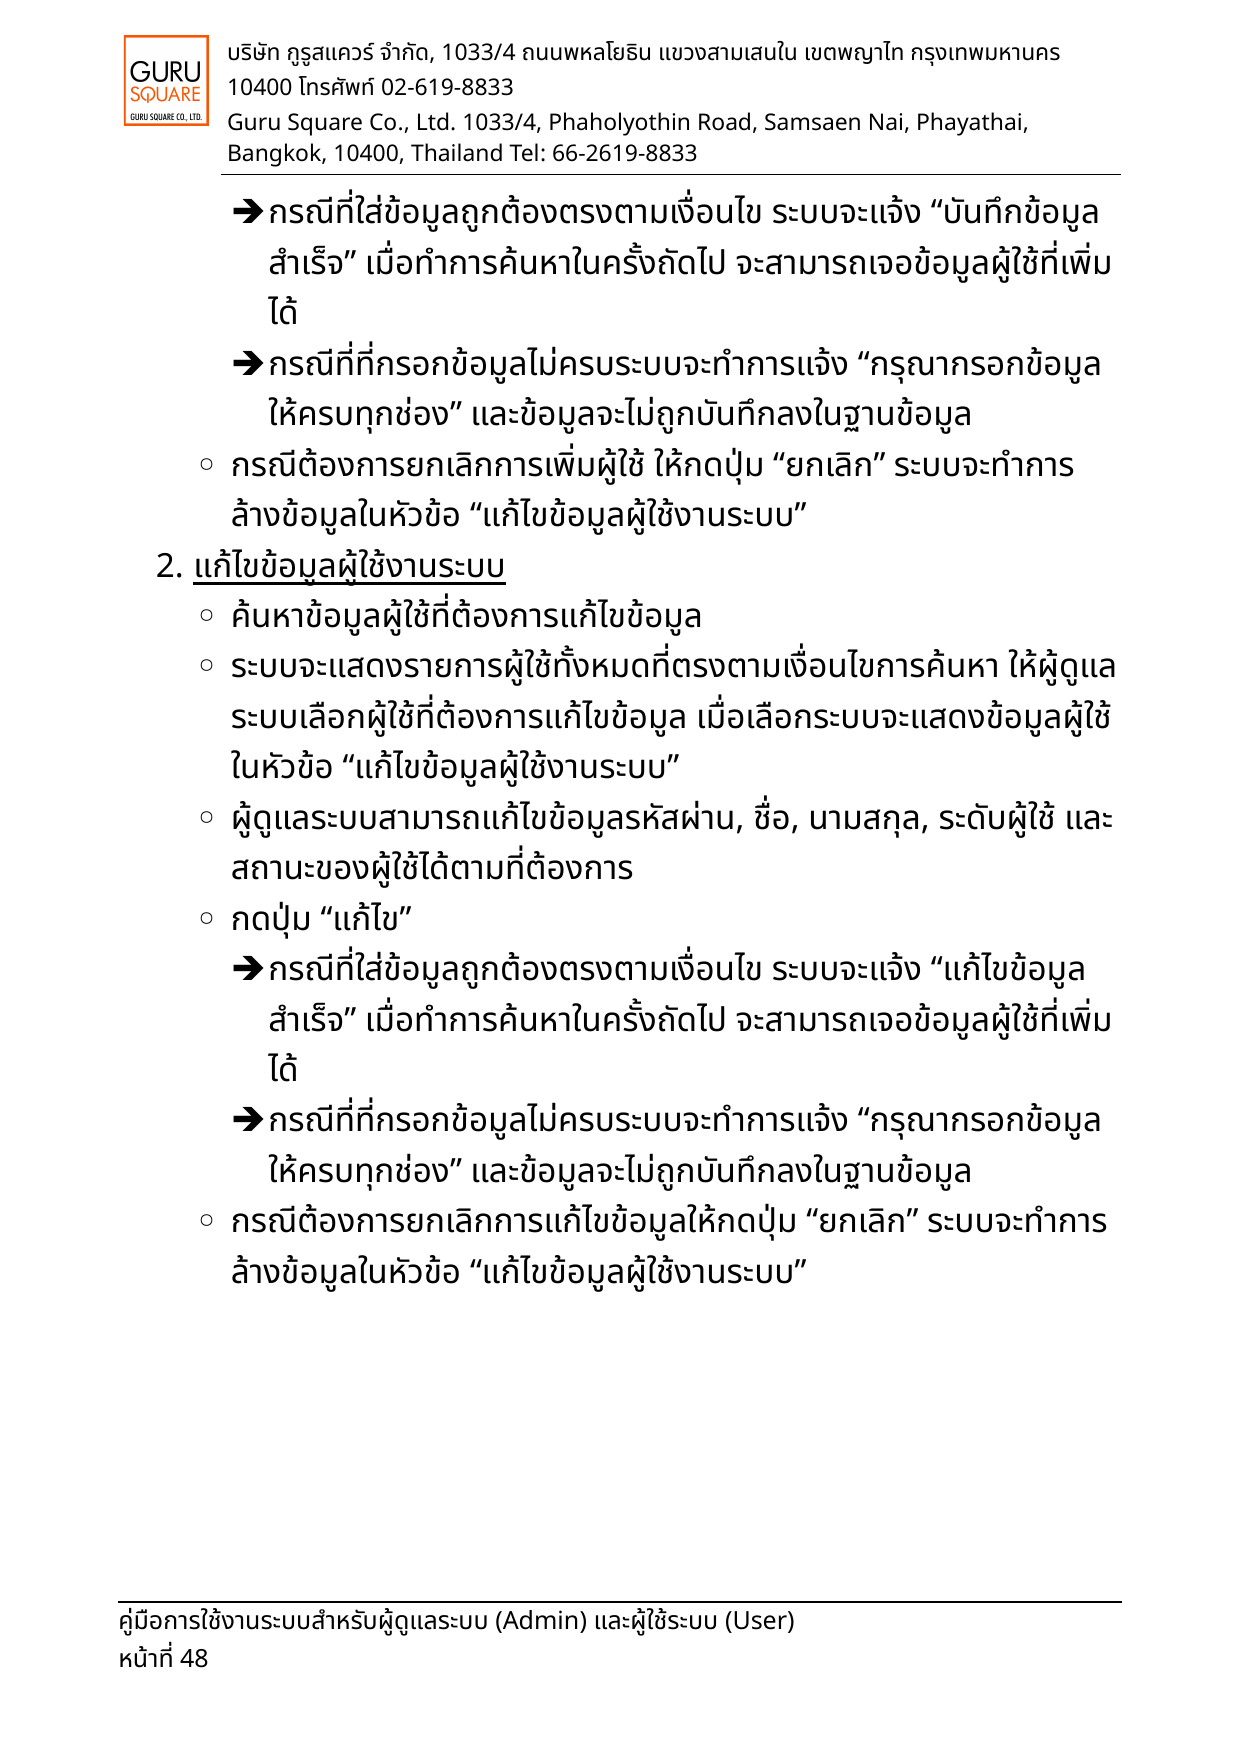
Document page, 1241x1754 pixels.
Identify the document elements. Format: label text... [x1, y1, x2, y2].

list กรณีที่ใส่ข้อมูลถูกต้องตรงตามเงื่อนไข ระบบจะแจ้ง “บันทึกข้อมูลสำเร็จ” เมื่อทำการค้นหาในครั้งถัดไป จะสามารถเจอข้อมูลผู้ใช้ที่เพิ่มได้ [231, 188, 1122, 340]
list ผู้ดูแลระบบสามารถแก้ไขข้อมูลรหัสผ่าน, ชื่อ, นามสกุล, ระดับผู้ใช้ และสถานะของผู้ใช้ได้ตามที่ต้องการ [193, 794, 1122, 895]
list แก้ไขข้อมูลผู้ใช้งานระบบ [156, 541, 1122, 592]
list กรณีที่ที่กรอกข้อมูลไม่ครบระบบจะทำการแจ้ง “กรุณากรอกข้อมูลให้ครบทุกช่อง” และข้อมูลจะไม่ถูกบันทึกลงในฐานข้อมูล [231, 340, 1122, 441]
list ระบบจะแสดงรายการผู้ใช้ทั้งหมดที่ตรงตามเงื่อนไขการค้นหา ให้ผู้ดูแลระบบเลือกผู้ใช้ที่ต้องการแก้ไขข้อมูล เมื่อเลือกระบบจะแสดงข้อมูลผู้ใช้ในหัวข้อ “แก้ไขข้อมูลผู้ใช้งานระบบ” [193, 642, 1122, 794]
list กดปุ่ม “แก้ไข” [193, 895, 1122, 945]
list ค้นหาข้อมูลผู้ใช้ที่ต้องการแก้ไขข้อมูล [193, 592, 1122, 642]
list กรณีที่ที่กรอกข้อมูลไม่ครบระบบจะทำการแจ้ง “กรุณากรอกข้อมูลให้ครบทุกช่อง” และข้อมูลจะไม่ถูกบันทึกลงในฐานข้อมูล [231, 1096, 1122, 1197]
list กรณีต้องการยกเลิกการเพิ่มผู้ใช้ ให้กดปุ่ม “ยกเลิก” ระบบจะทำการล้างข้อมูลในหัวข้อ “แก้ไขข้อมูลผู้ใช้งานระบบ” [193, 441, 1122, 541]
list กรณีที่ใส่ข้อมูลถูกต้องตรงตามเงื่อนไข ระบบจะแจ้ง “แก้ไขข้อมูลสำเร็จ” เมื่อทำการค้นหาในครั้งถัดไป จะสามารถเจอข้อมูลผู้ใช้ที่เพิ่มได้ [231, 945, 1122, 1096]
list กรณีต้องการยกเลิกการแก้ไขข้อมูลให้กดปุ่ม “ยกเลิก” ระบบจะทำการล้างข้อมูลในหัวข้อ “แก้ไขข้อมูลผู้ใช้งานระบบ” [193, 1197, 1122, 1298]
picture [123, 35, 209, 126]
